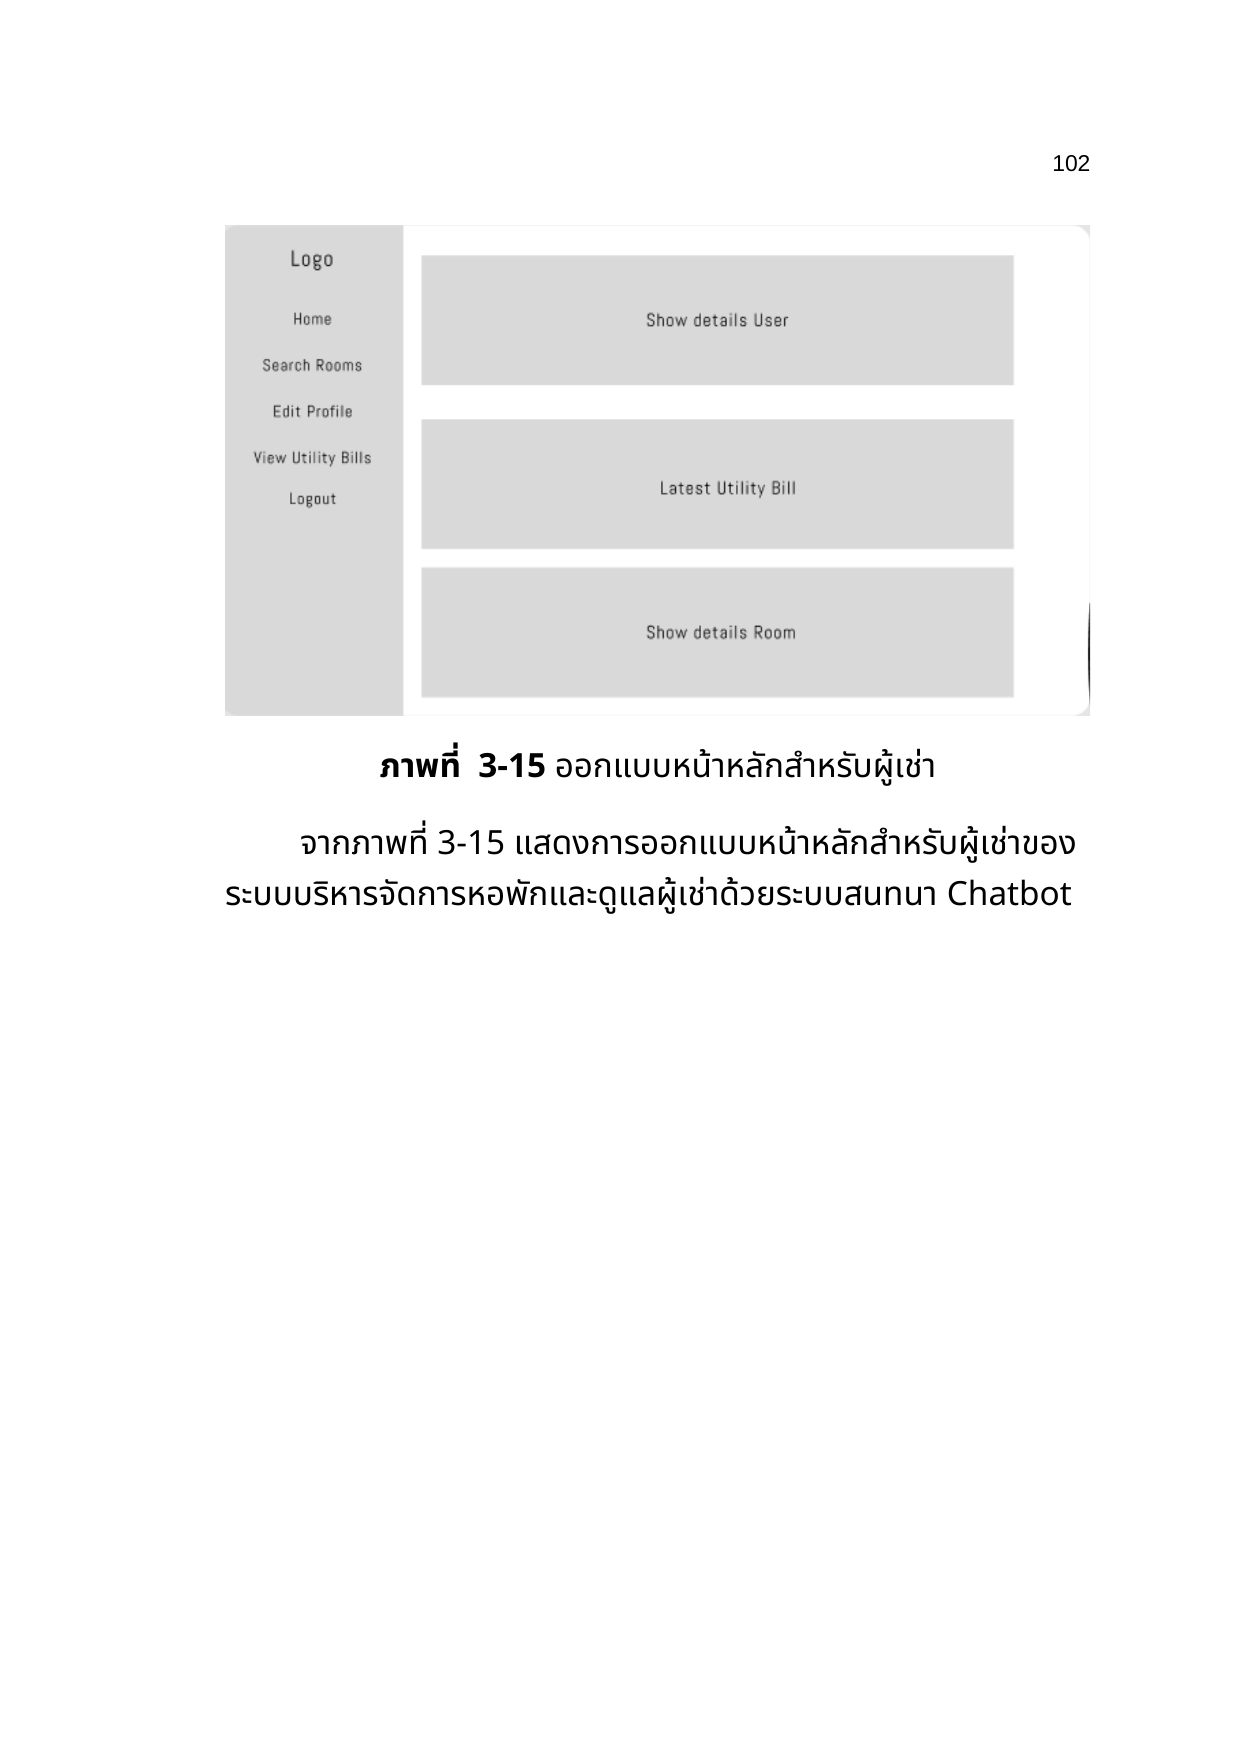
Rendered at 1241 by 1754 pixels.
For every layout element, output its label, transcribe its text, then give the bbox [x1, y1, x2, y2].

text ภาพที่ 3-15 ออกแบบหน้าหลักสำหรับผู้เช่า [225, 742, 1090, 792]
picture [225, 225, 1091, 716]
text จากภาพที่ 3-15 แสดงการออกแบบหน้าหลักสำหรับผู้เช่าของระบบบริหารจัดการหอพักและดูแลผู้เช่าด้วยระบบสนทนา Chatbot [225, 819, 1090, 920]
